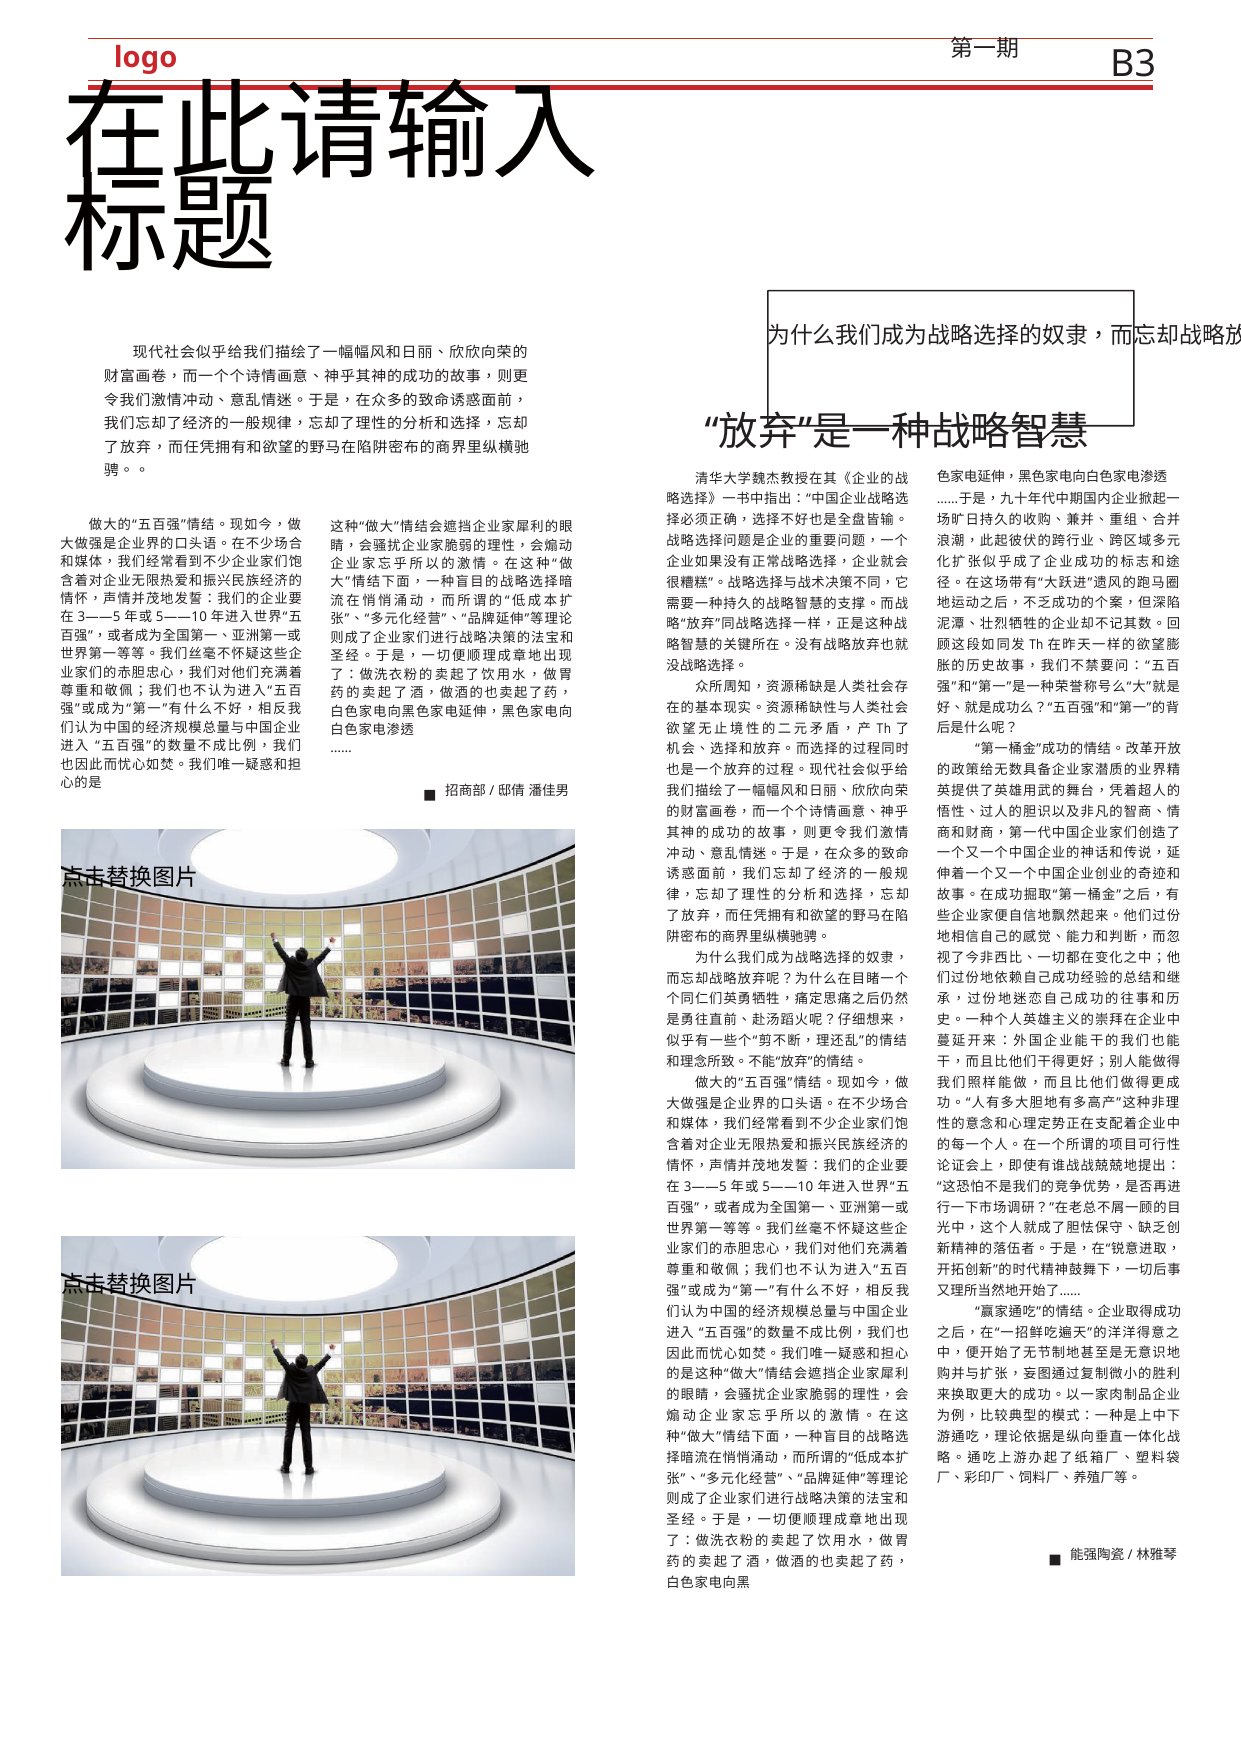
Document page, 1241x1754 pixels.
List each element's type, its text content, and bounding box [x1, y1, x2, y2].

text 做大的“五百强”情结。现如今，做大做强是企业界的口头语。在不少场合和媒体，我们经常看到不少企业家们饱含着对企业无限热爱和振兴民族经济的情怀，声情并茂地发誓：我们的企业要在3——5年或5——10年进入世界“五百强”，或者成为全国第一、亚洲第一或世界第一等等。我们丝毫不怀疑这些企业家们的赤胆忠心，我们对他们充满着尊重和敬佩；我们也不认为进入“五百强”或成为“第一”有什么不好，相反我们认为中国的经济规模总量与中国企业进入 “五百强”的数量不成比例，我们也因此而忧心如焚。我们唯一疑惑和担心的是这种“做大”情结会遮挡企业家犀利的眼睛，会骚扰企业家脆弱的理性，会煽动企业家忘乎所以的激情。在这种“做大”情结下面，一种盲目的战略选择暗流在悄悄涌动，而所谓的“低成本扩张”、“多元化经营”、“品牌延伸”等理论则成了企业家们进行战略决策的法宝和圣经。于是，一切便顺理成章地出现了：做洗衣粉的卖起了饮用水，做胃药的卖起了酒，做酒的也卖起了药，白色家电向黑 [666, 1071, 909, 1591]
text …… [330, 738, 574, 757]
text “第一桶金”成功的情结。改革开放的政策给无数具备企业家潜质的业界精英提供了英雄用武的舞台，凭着超人的悟性、过人的胆识以及非凡的智商、情商和财商，第一代中国企业家们创造了一个又一个中国企业的神话和传说，延伸着一个又一个中国企业创业的奇迹和故事。在成功掘取“第一桶金”之后，有些企业家便自信地飘然起来。他们过份地相信自己的感觉、能力和判断，而忽视了今非西比、一切都在变化之中；他们过份地依赖自己成功经验的总结和继承，过份地迷恋自己成功的往事和历史。一种个人英雄主义的崇拜在企业中蔓延开来：外国企业能干的我们也能干，而且比他们干得更好；别人能做得我们照样能做，而且比他们做得更成功。“人有多大胆地有多高产”这种非理性的意念和心理定势正在支配着企业中的每一个人。在一个所谓的项目可行性论证会上，即使有谁战战兢兢地提出： “这恐怕不是我们的竞争优势，是否再进行一下市场调研？”在老总不屑一顾的目光中，这个人就成了胆怯保守、缺乏创新精神的落伍者。于是，在“锐意进取，开拓创新”的时代精神鼓舞下，一切后事又理所当然地开始了…… [937, 737, 1180, 1299]
picture [61, 1236, 575, 1576]
text “赢家通吃”的情结。企业取得成功之后，在“一招鲜吃遍天”的洋洋得意之中，便开始了无节制地甚至是无意识地购并与扩张，妄图通过复制微小的胜利来换取更大的成功。以一家肉制品企业为例，比较典型的模式：一种是上中下游通吃，理论依据是纵向垂直一体化战略。通吃上游办起了纸箱厂、塑料袋厂、彩印厂、饲料厂、养殖厂等。 [937, 1299, 1180, 1487]
text 为什么我们成为战略选择的奴隶，而忘却战略放弃呢？为什么在目睹一个个同仁们英勇牺牲，痛定思痛之后仍然是勇往直前、赴汤蹈火呢？仔细想来，似乎有一些个“剪不断，理还乱”的情结和理念所致。不能“放弃”的情结。 [666, 946, 908, 1071]
text 招商部 / 邸倩 潘佳男 [445, 781, 574, 799]
text “放弃”是一种战略智慧 [704, 395, 1192, 458]
text 能强陶瓷 / 林雅琴 [1070, 1545, 1192, 1564]
picture [61, 829, 575, 1169]
subtitle 做大的“五百强”情结。现如今，做大做强是企业界的口头语。在不少场合和媒体，我们经常看到不少企业家们饱含着对企业无限热爱和振兴民族经济的情怀，声情并茂地发誓：我们的企业要在3——5年或5——10年进入世界“五百强”，或者成为全国第一、亚洲第一或世界第一等等。我们丝毫不怀疑这些企业家们的赤胆忠心，我们对他们充满着尊重和敬佩；我们也不认为进入“五百强”或成为“第一”有什么不好，相反我们认为中国的经济规模总量与中国企业进入 “五百强”的数量不成比例，我们也因此而忧心如焚。我们唯一疑惑和担心的是 [60, 515, 302, 792]
text 众所周知，资源稀缺是人类社会存在的基本现实。资源稀缺性与人类社会欲望无止境性的二元矛盾，产Th了机会、选择和放弃。而选择的过程同时也是一个放弃的过程。现代社会似乎给我们描绘了一幅幅风和日丽、欣欣向荣的财富画卷，而一个个诗情画意、神乎其神的成功的故事，则更令我们激情冲动、意乱情迷。于是，在众多的致命诱惑面前，我们忘却了经济的一般规律，忘却了理性的分析和选择，忘却了放弃，而任凭拥有和欲望的野马在陷阱密布的商界里纵横驰骋。 [666, 675, 909, 946]
text 清华大学魏杰教授在其《企业的战略选择》一书中指出：“中国企业战略选择必须正确，选择不好也是全盘皆输。战略选择问题是企业的重要问题，一个企业如果没有正常战略选择，企业就会很糟糕”。战略选择与战术决策不同，它需要一种持久的战略智慧的支撑。而战略“放弃”同战略选择一样，正是这种战略智慧的关键所在。没有战略放弃也就没战略选择。 [666, 466, 908, 675]
text ……于是，九十年代中期国内企业掀起一场旷日持久的收购、兼并、重组、合并浪潮，此起彼伏的跨行业、跨区域多元化扩张似乎成了企业成功的标志和途径。在这场带有“大跃进”遗风的跑马圈地运动之后，不乏成功的个案，但深陷泥潭、壮烈牺牲的企业却不记其数。回顾这段如同发Th在昨天一样的欲望膨胀的历史故事，我们不禁要问：“五百强”和“第一”是一种荣誉称号么“大”就是好、就是成功么？“五百强”和“第一”的背后是什么呢？ [937, 487, 1180, 737]
text 在此请输入标题 [62, 87, 603, 294]
text 这种“做大”情结会遮挡企业家犀利的眼睛，会骚扰企业家脆弱的理性，会煽动企业家忘乎所以的激情。在这种“做大”情结下面，一种盲目的战略选择暗流在悄悄涌动，而所谓的“低成本扩张”、“多元化经营”、“品牌延伸”等理论则成了企业家们进行战略决策的法宝和圣经。于是，一切便顺理成章地出现了：做洗衣粉的卖起了饮用水，做胃药的卖起了酒，做酒的也卖起了药，白色家电向黑色家电延伸，黑色家电向白色家电渗透 [330, 517, 573, 738]
text 色家电延伸，黑色家电向白色家电渗透 [937, 464, 1192, 486]
